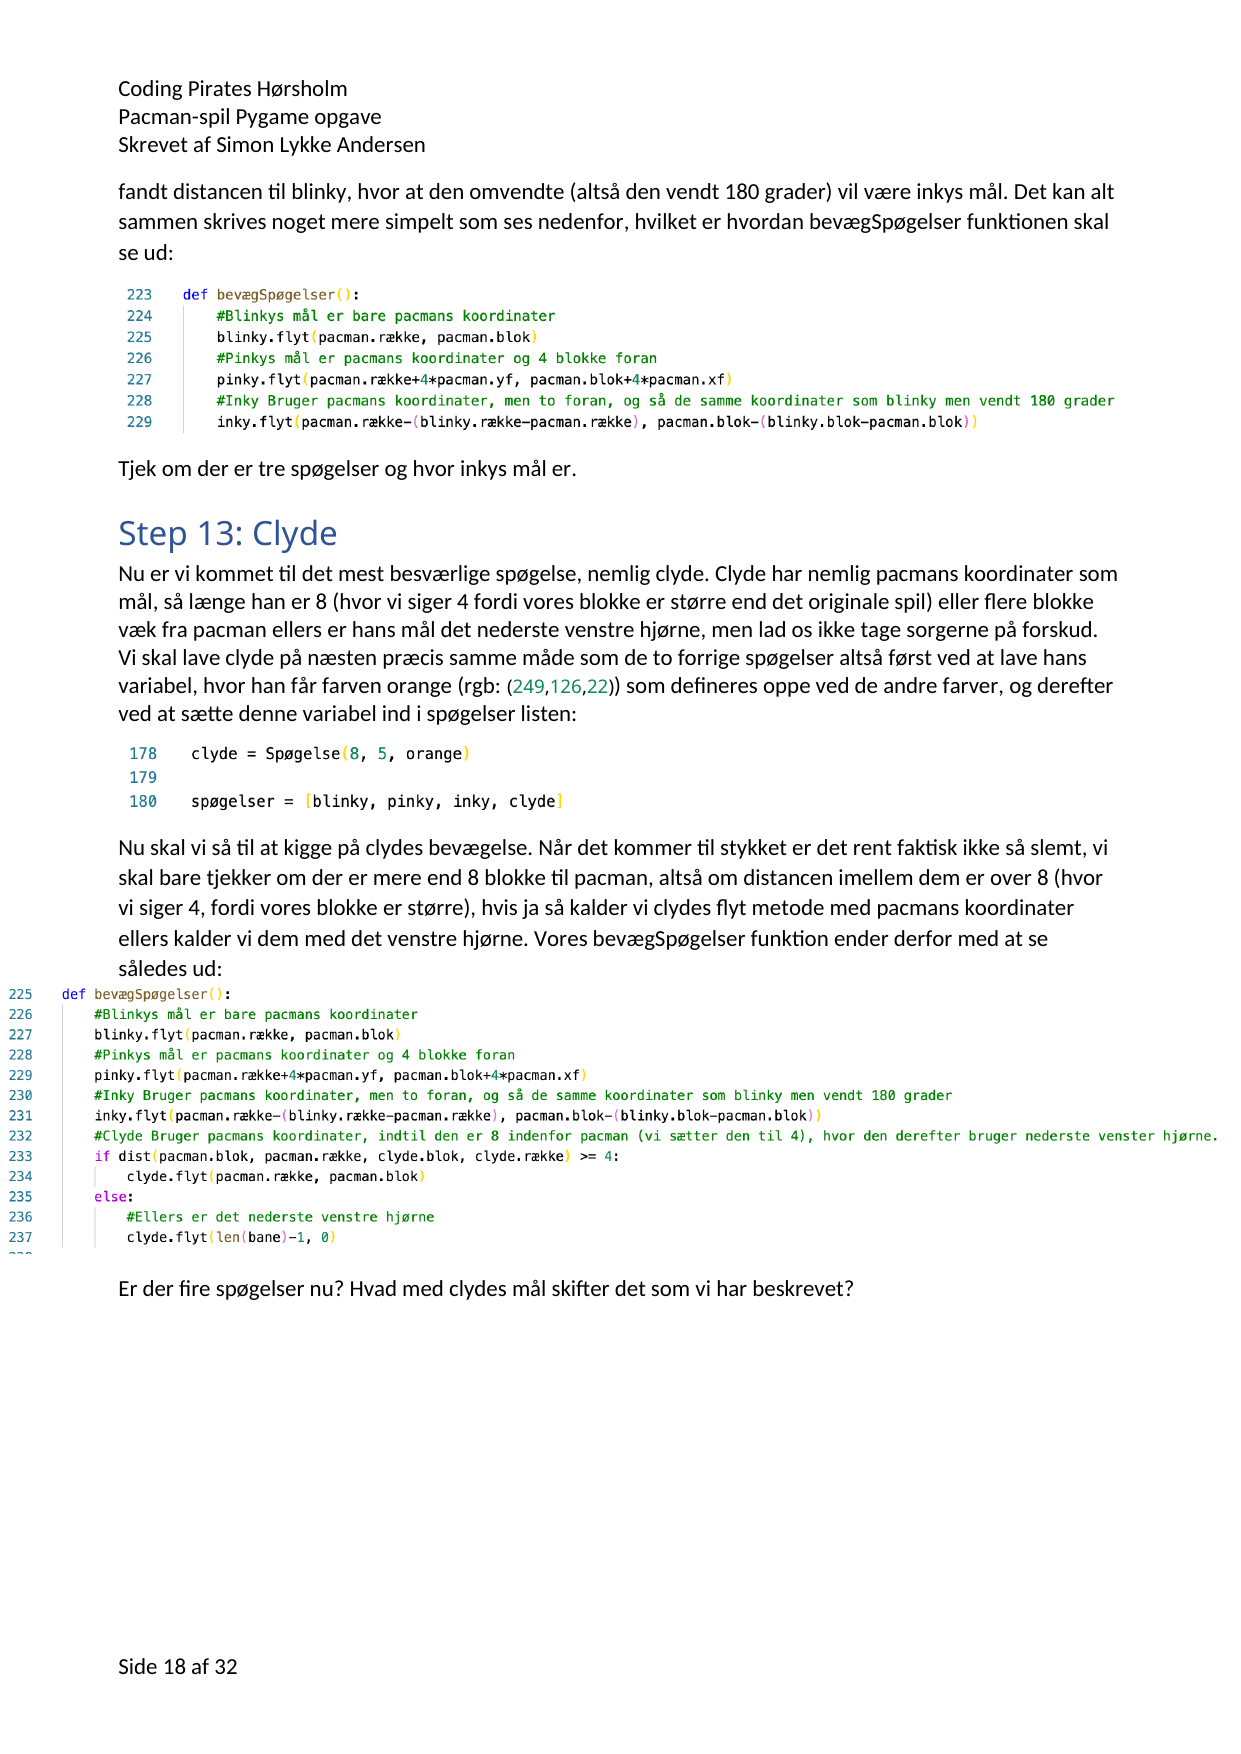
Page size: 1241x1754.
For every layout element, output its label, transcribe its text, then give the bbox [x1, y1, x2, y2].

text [118, 177, 1122, 266]
picture [118, 744, 584, 817]
text Tjek om der er tre spøgelser og hvor inkys mål er. [118, 454, 1122, 482]
text Er der fire spøgelser nu? Hvad med clydes mål skifter det som vi har beskrevet? [118, 1254, 1122, 1302]
text Nu skal vi så til at kigge på clydes bevægelse. Når det kommer til stykket er det rent faktisk ikke så slemt, vi skal bare tjekker om der er mere end 8 blokke til pacman, altså om distancen imellem dem er over 8 (hvor vi siger 4, fordi vores blokke er større), hvis ja så kalder vi clydes flyt metode med pacmans koordinater ellers kalder vi dem med det venstre hjørne. Vores bevægSpøgelser funktion ender derfor med at se således ud: [118, 833, 1122, 982]
subtitle Step 13: Clyde [118, 510, 1122, 555]
picture [118, 284, 1123, 436]
picture [0, 984, 1227, 1254]
text Nu er vi kommet til det mest besværlige spøgelse, nemlig clyde. Clyde har nemlig pacmans koordinater som mål, så længe han er 8 (hvor vi siger 4 fordi vores blokke er større end det originale spil) eller flere blokke væk fra pacman ellers er hans mål det nederste venstre hjørne, men lad os ikke tage sorgerne på forskud. Vi skal lave clyde på næsten præcis samme måde som de to forrige spøgelser altså først ved at lave hans variabel, hvor han får farven orange (rgb: (249,126,22)) som defineres oppe ved de andre farver, og derefter ved at sætte denne variabel ind i spøgelser listen: [118, 559, 1122, 727]
